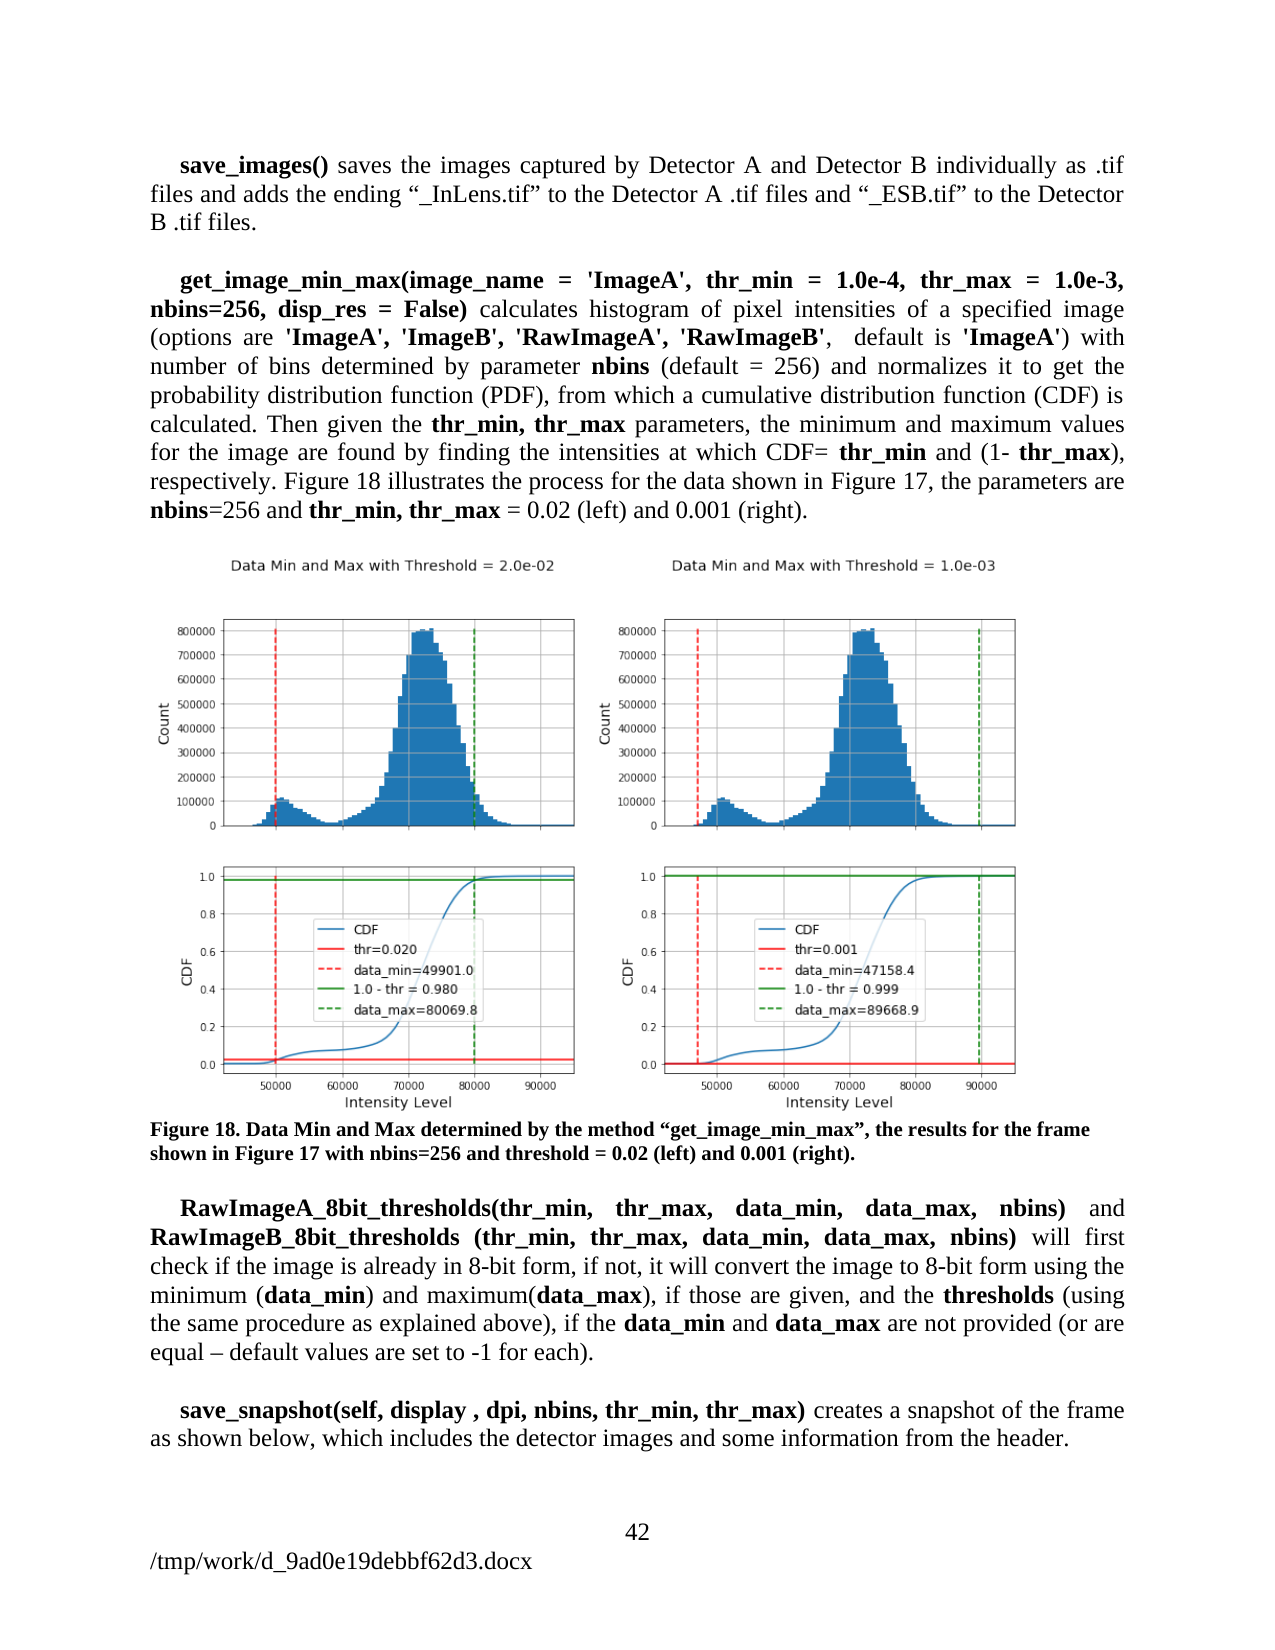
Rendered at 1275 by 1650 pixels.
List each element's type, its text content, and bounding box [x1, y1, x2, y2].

text save_images() saves the images captured by Detector A and Detector B individually as .tif files and adds the ending “_InLens.tif” to the Detector A .tif files and “_ESB.tif” to the Detector B .tif files. [150, 150, 1125, 236]
text Figure 18. Data Min and Max determined by the method “get_image_min_max”, the results for the frame shown in Figure 17 with nbins=256 and threshold = 0.02 (left) and 0.001 (right). [150, 1117, 1125, 1165]
text RawImageA_8bit_thresholds(thr_min, thr_max, data_min, data_max, nbins) and RawImageB_8bit_thresholds (thr_min, thr_max, data_min, data_max, nbins) will first check if the image is already in 8-bit form, if not, it will convert the image to 8-bit form using the minimum (data_min) and maximum(data_max), if those are given, and the thresholds (using the same procedure as explained above), if the data_min and data_max are not provided (or are equal – default values are set to -1 for each). [150, 1193, 1125, 1366]
picture [150, 552, 580, 1117]
text get_image_min_max(image_name = 'ImageA', thr_min = 1.0e-4, thr_max = 1.0e-3, nbins=256, disp_res = False) calculates histogram of pixel intensities of a specified image (options are 'ImageA', 'ImageB', 'RawImageA', 'RawImageB', default is 'ImageA') with number of bins determined by parameter nbins (default = 256) and normalizes it to get the probability distribution function (PDF), from which a cumulative distribution function (CDF) is calculated. Then given the thr_min, thr_max parameters, the minimum and maximum values for the image are found by finding the intensities at which CDF= thr_min and (1- thr_max), respectively. Figure 18 illustrates the process for the data shown in Figure 17, the parameters are nbins=256 and thr_min, thr_max = 0.02 (left) and 0.001 (right). [150, 265, 1125, 524]
picture [591, 552, 1021, 1117]
text save_snapshot(self, display , dpi, nbins, thr_min, thr_max) creates a snapshot of the frame as shown below, which includes the detector images and some information from the header. [150, 1395, 1125, 1452]
